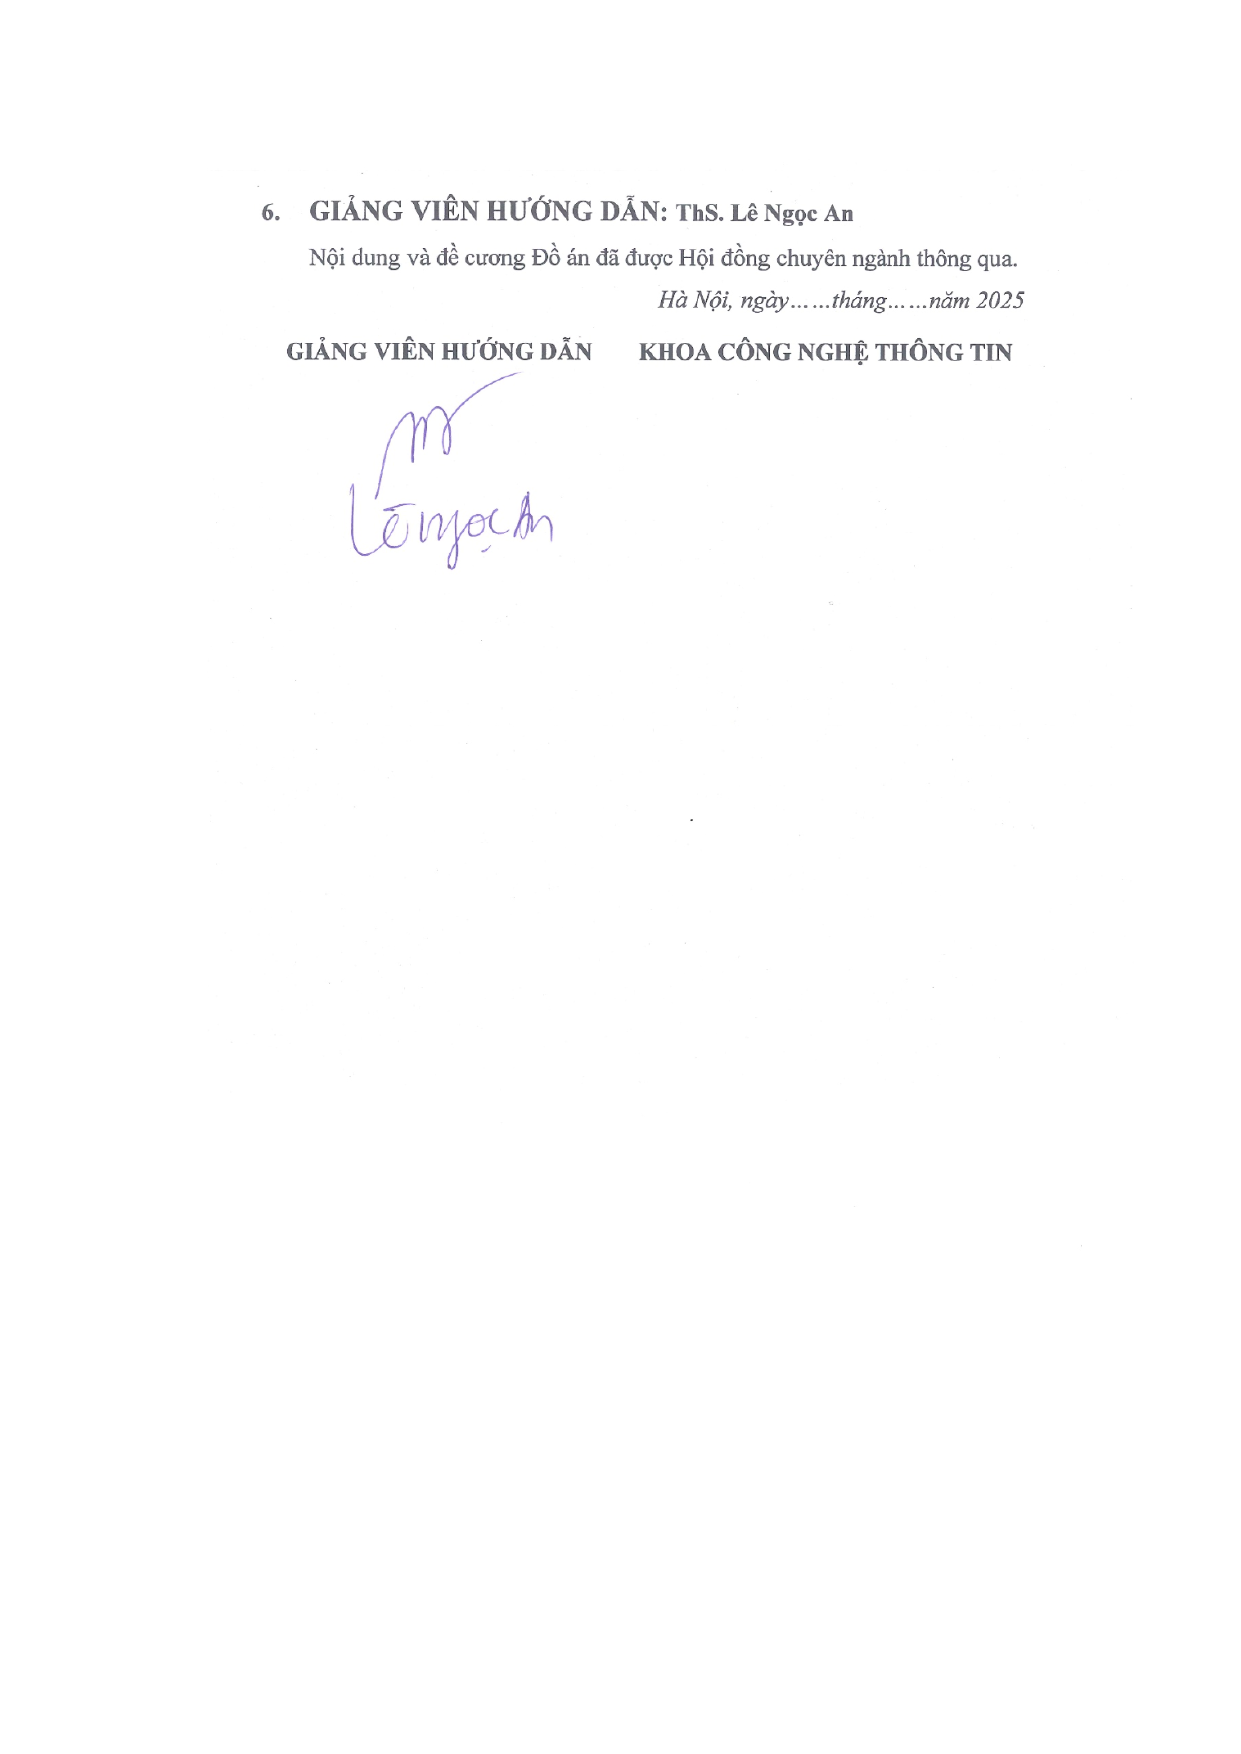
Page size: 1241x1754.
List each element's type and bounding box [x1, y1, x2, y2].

picture [207, 149, 1135, 1534]
